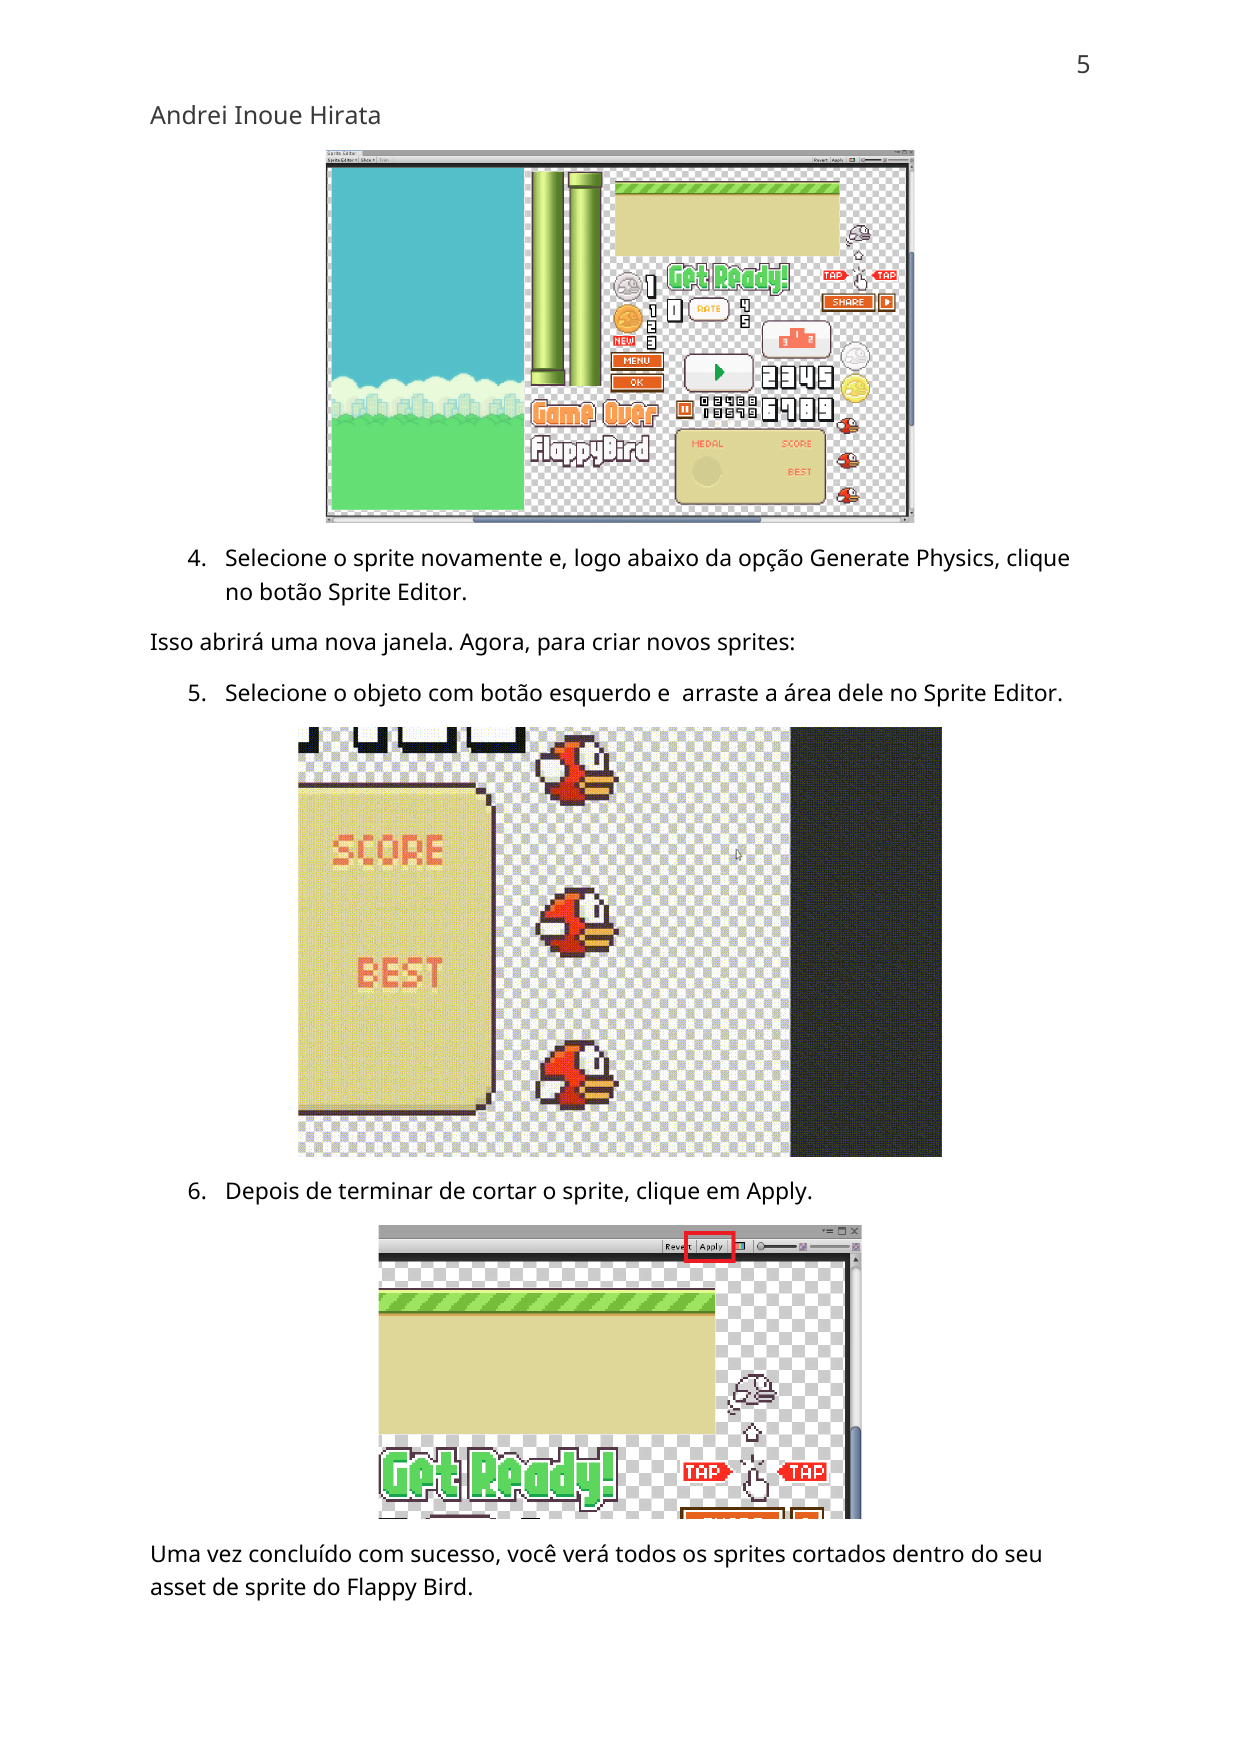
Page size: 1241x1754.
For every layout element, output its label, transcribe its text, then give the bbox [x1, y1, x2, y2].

picture [298, 727, 942, 1157]
list Depois de terminar de cortar o sprite, clique em Apply. [187, 1175, 1090, 1207]
text Uma vez concluído com sucesso, você verá todos os sprites cortados dentro do seu asset de sprite do Flappy Bird. [150, 1537, 1090, 1602]
list Selecione o sprite novamente e, logo abaixo da opção Generate Physics, clique no botão Sprite Editor. [187, 542, 1090, 607]
picture [325, 150, 915, 523]
picture [378, 1225, 862, 1519]
text Isso abrirá uma nova janela. Agora, para criar novos sprites: [150, 626, 1090, 657]
list Selecione o objeto com botão esquerdo e arraste a área dele no Sprite Editor. [187, 677, 1090, 708]
